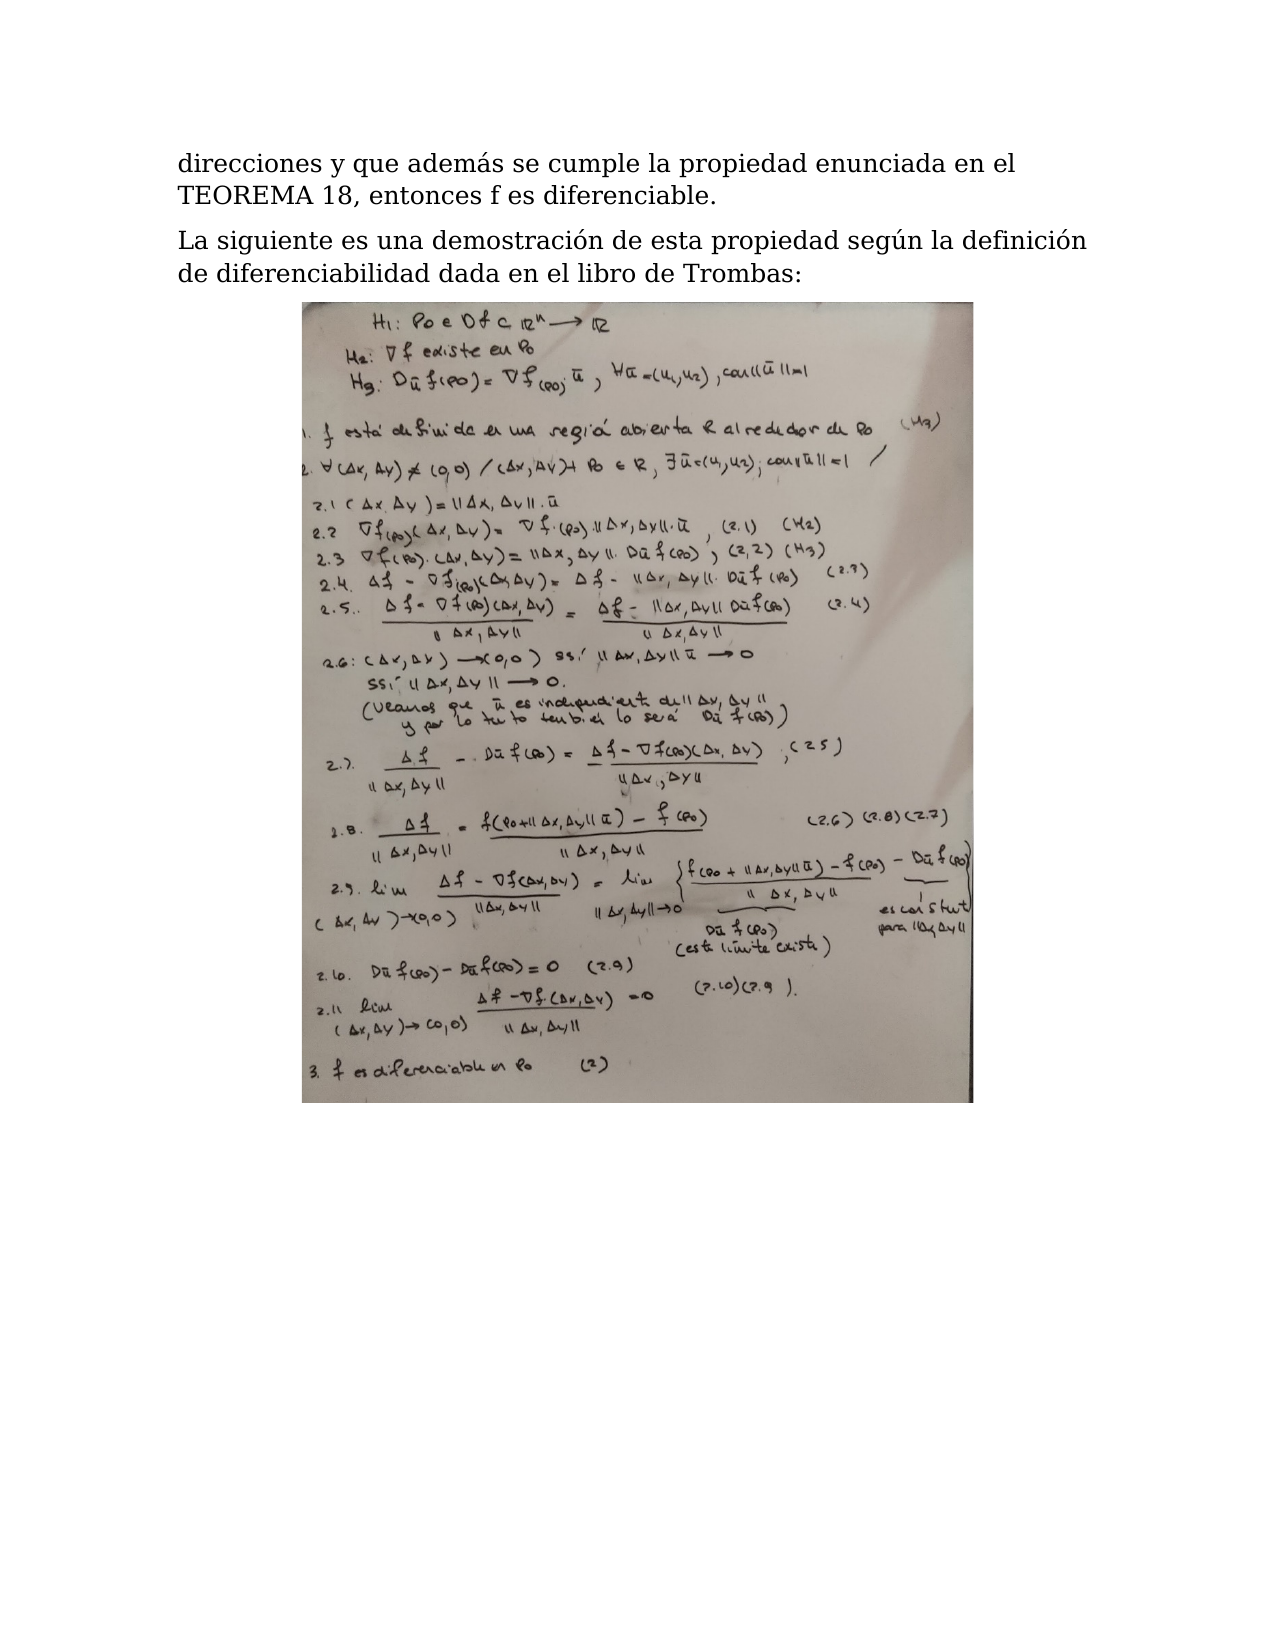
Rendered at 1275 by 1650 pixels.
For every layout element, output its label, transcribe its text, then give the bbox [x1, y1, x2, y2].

text La siguiente es una demostración de esta propiedad según la definición de diferenciabilidad dada en el libro de Trombas: [177, 225, 1098, 287]
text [177, 148, 1098, 210]
picture [301, 302, 974, 1103]
